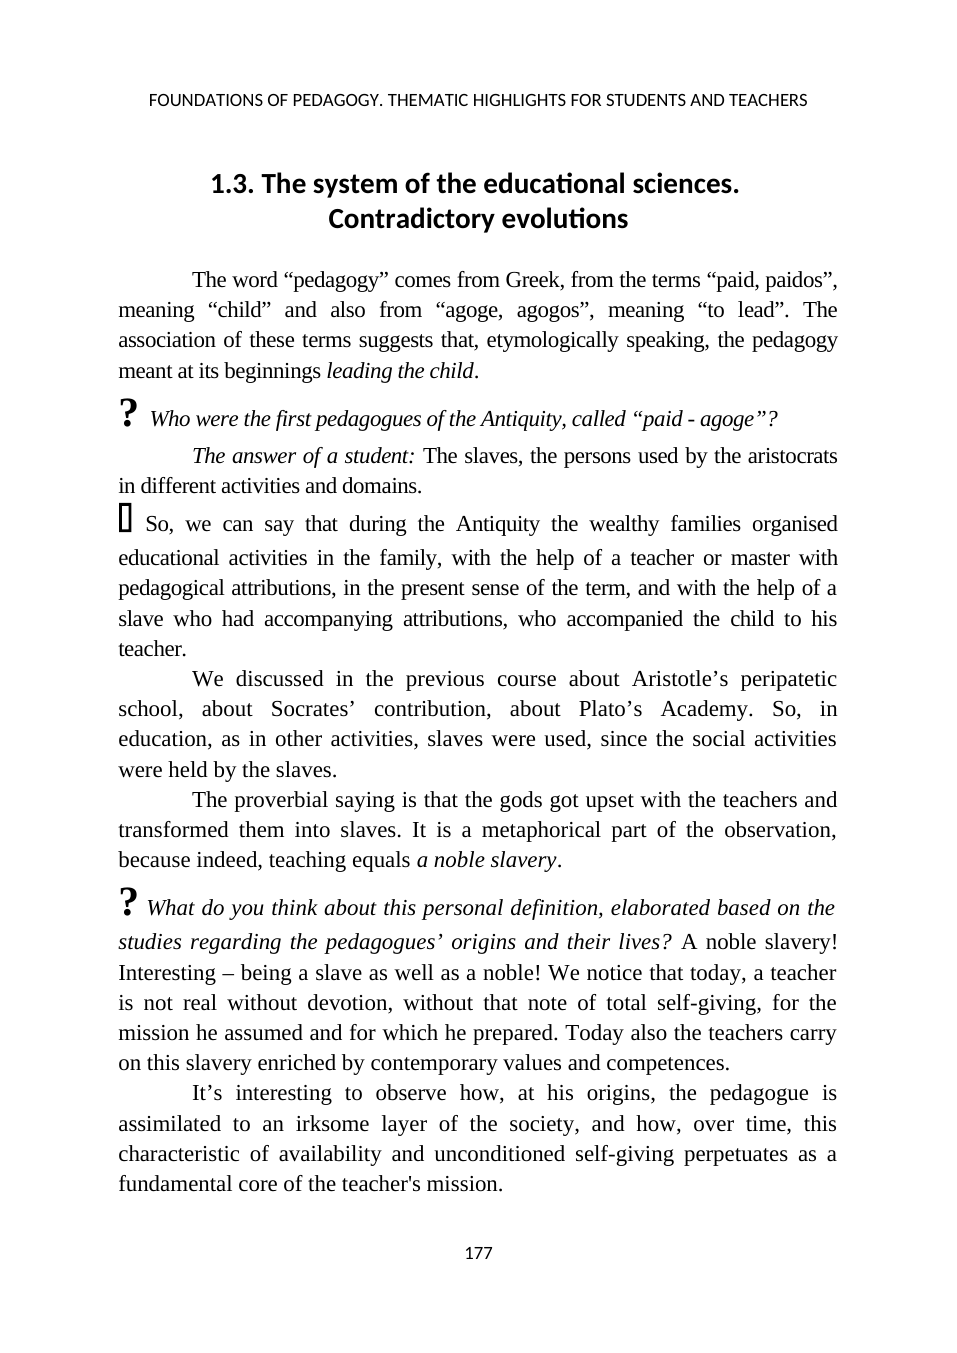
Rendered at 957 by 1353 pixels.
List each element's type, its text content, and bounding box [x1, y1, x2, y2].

text The proverbial saying is that the gods got upset with the teachers and transformed them into slaves. It is a metaphorical part of the observation, because indeed, teaching equals a noble slavery. [118, 786, 838, 873]
text The word “pedagogy” comes from Greek, from the terms “paid, paidos”, meaning “child” and also from “agoge, agogos”, meaning “to lead”. The association of these terms suggests that, etymologically speaking, the pedagogy meant at its beginnings leading the child. [118, 266, 838, 383]
text ? What do you think about this personal definition, elaborated based on the studies regarding the pedagogues’ origins and their lives? A noble slavery! Interesting – being a slave as well as a noble! We notice that today, a teacher is not real without devotion, without that note of total self-giving, for the mission he assumed and for which he prepared. Today also the teachers carry on this slavery enriched by contemporary values and competences. [118, 877, 838, 1076]
text We discussed in the previous course about Aristotle’s peripatetic school, about Socrates’ contribution, about Plato’s Academy. So, in education, as in other activities, slaves were used, since the social activities were held by the slaves. [118, 665, 838, 782]
text ? Who were the first pedagogues of the Antiquity, called “paid - agoge”? [118, 387, 838, 435]
text The answer of a student: The slaves, the persons used by the aristocrats in different activities and domains. [118, 442, 838, 499]
subtitle 1.3. The system of the educational sciences. Contradictory evolutions [118, 165, 838, 236]
text It’s interesting to observe how, at his origins, the pedagogue is assimilated to an irksome layer of the society, and how, over time, this characteristic of availability and unconditioned self-giving perpetuates as a fundamental core of the teacher's mission. [118, 1079, 838, 1196]
text So, we can say that during the Antiquity the wealthy families organised educational activities in the family, with the help of a teacher or master with pedagogical attributions, in the present sense of the term, and with the help of a slave who had accompanying attributions, who accompanied the child to his teacher. [118, 502, 838, 661]
